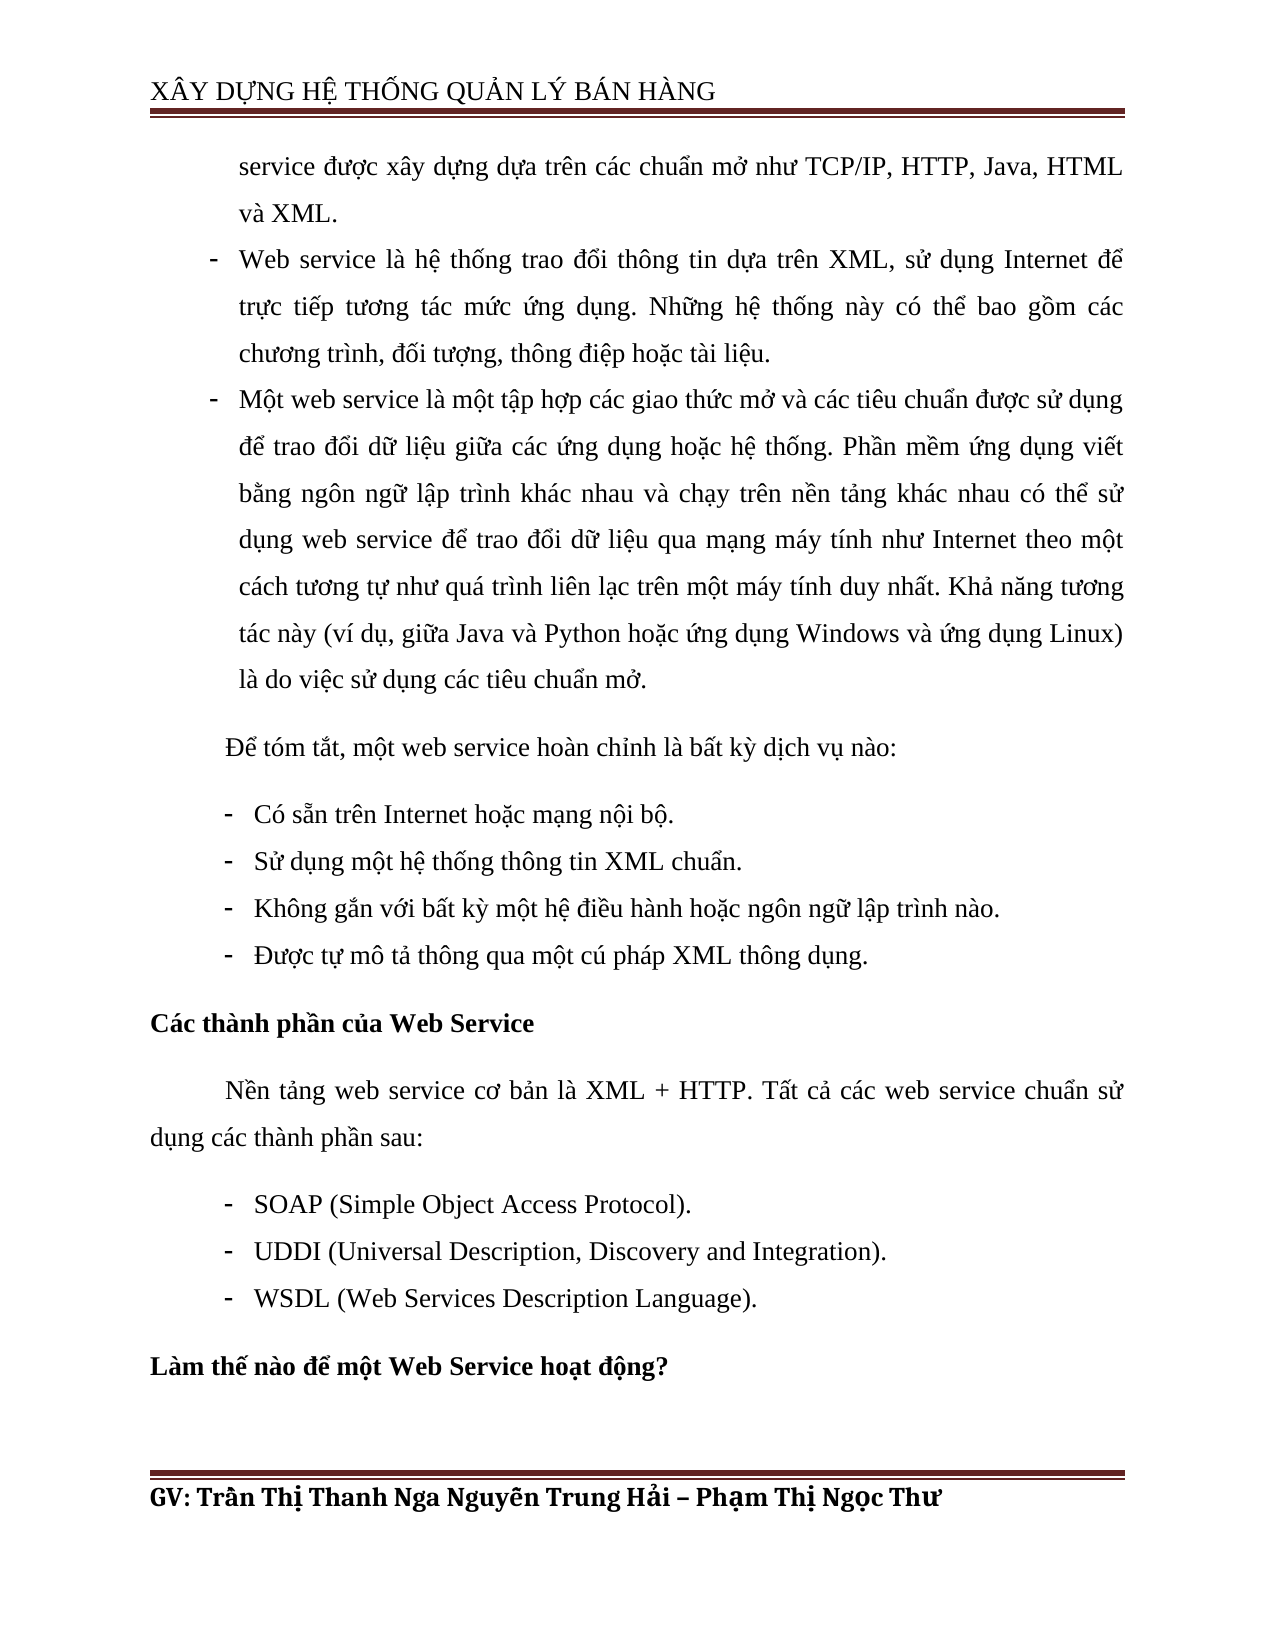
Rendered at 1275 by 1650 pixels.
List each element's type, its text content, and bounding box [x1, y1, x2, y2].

text Làm thế nào để một Web Service hoạt động? [150, 1350, 1125, 1381]
text Nền tảng web service cơ bản là XML + HTTP. Tất cả các web service chuẩn sử dụng các thành phần sau: [150, 1074, 1125, 1152]
list Không gắn với bất kỳ một hệ điều hành hoặc ngôn ngữ lập trình nào. [224, 892, 1125, 923]
list UDDI (Universal Description, Discovery and Integration). [224, 1235, 1125, 1267]
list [209, 150, 1125, 228]
list Được tự mô tả thông qua một cú pháp XML thông dụng. [224, 939, 1125, 970]
list Có sẵn trên Internet hoặc mạng nội bộ. [224, 798, 1125, 830]
list Web service là hệ thống trao đổi thông tin dựa trên XML, sử dụng Internet để trực tiếp tương tác mức ứng dụng. Những hệ thống này có thể bao gồm các chương trình, đối tượng, thông điệp hoặc tài liệu. [209, 243, 1125, 368]
list Một web service là một tập hợp các giao thức mở và các tiêu chuẩn được sử dụng để trao đổi dữ liệu giữa các ứng dụng hoặc hệ thống. Phần mềm ứng dụng viết bằng ngôn ngữ lập trình khác nhau và chạy trên nền tảng khác nhau có thể sử dụng web service để trao đổi dữ liệu qua mạng máy tính như Internet theo một cách tương tự như quá trình liên lạc trên một máy tính duy nhất. Khả năng tương tác này (ví dụ, giữa Java và Python hoặc ứng dụng Windows và ứng dụng Linux) là do việc sử dụng các tiêu chuẩn mở. [209, 383, 1125, 695]
text Để tóm tắt, một web service hoàn chỉnh là bất kỳ dịch vụ nào: [150, 731, 1125, 762]
list Sử dụng một hệ thống thông tin XML chuẩn. [224, 845, 1125, 877]
list SOAP (Simple Object Access Protocol). [224, 1188, 1125, 1220]
list WSDL (Web Services Description Language). [224, 1282, 1125, 1313]
text Các thành phần của Web Service [150, 1007, 1125, 1038]
